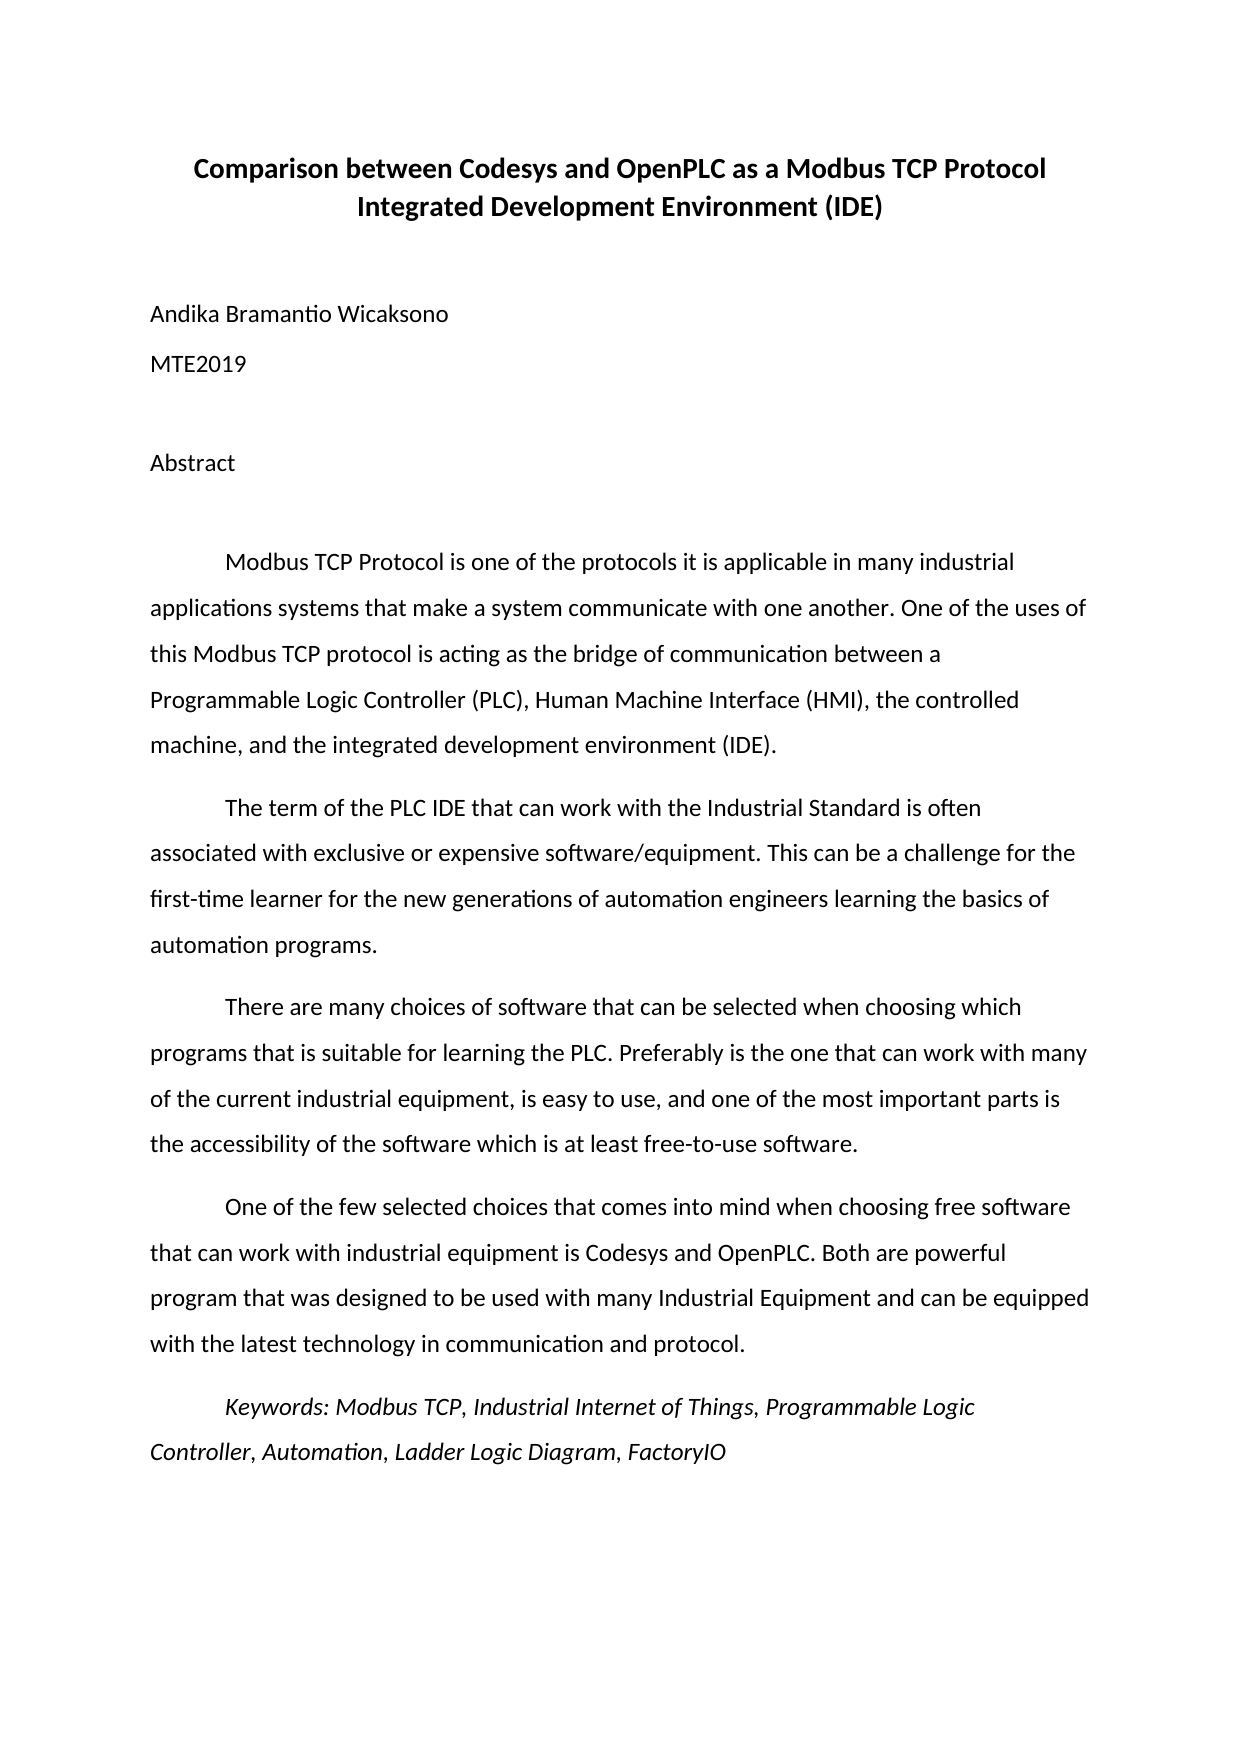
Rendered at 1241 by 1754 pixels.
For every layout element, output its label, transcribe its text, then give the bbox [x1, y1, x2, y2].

text Keywords: Modbus TCP, Industrial Internet of Things, Programmable Logic Controller, Automation, Ladder Logic Diagram, FactoryIO [150, 1391, 1090, 1467]
text Comparison between Codesys and OpenPLC as a Modbus TCP Protocol Integrated Development Environment (IDE) [150, 150, 1090, 224]
text There are many choices of software that can be selected when choosing which programs that is suitable for learning the PLC. Preferably is the one that can work with many of the current industrial equipment, is easy to use, and one of the most important parts is the accessibility of the software which is at least free-to-use software. [150, 991, 1090, 1159]
text Andika Bramantio Wicaksono [150, 299, 1090, 329]
text MTE2019 [150, 348, 1090, 379]
text Modbus TCP Protocol is one of the protocols it is applicable in many industrial applications systems that make a system communicate with one another. One of the uses of this Modbus TCP protocol is acting as the bridge of communication between a Programmable Logic Controller (PLC), Human Machine Interface (HMI), the controlled machine, and the integrated development environment (IDE). [150, 547, 1090, 760]
text One of the few selected choices that comes into mind when choosing free software that can work with industrial equipment is Codesys and OpenPLC. Both are powerful program that was designed to be used with many Industrial Equipment and can be equipped with the latest technology in communication and protocol. [150, 1191, 1090, 1359]
text Abstract [150, 447, 1090, 478]
text The term of the PLC IDE that can work with the Industrial Standard is often associated with exclusive or expensive software/equipment. This can be a challenge for the first-time learner for the new generations of automation engineers learning the basics of automation programs. [150, 792, 1090, 959]
